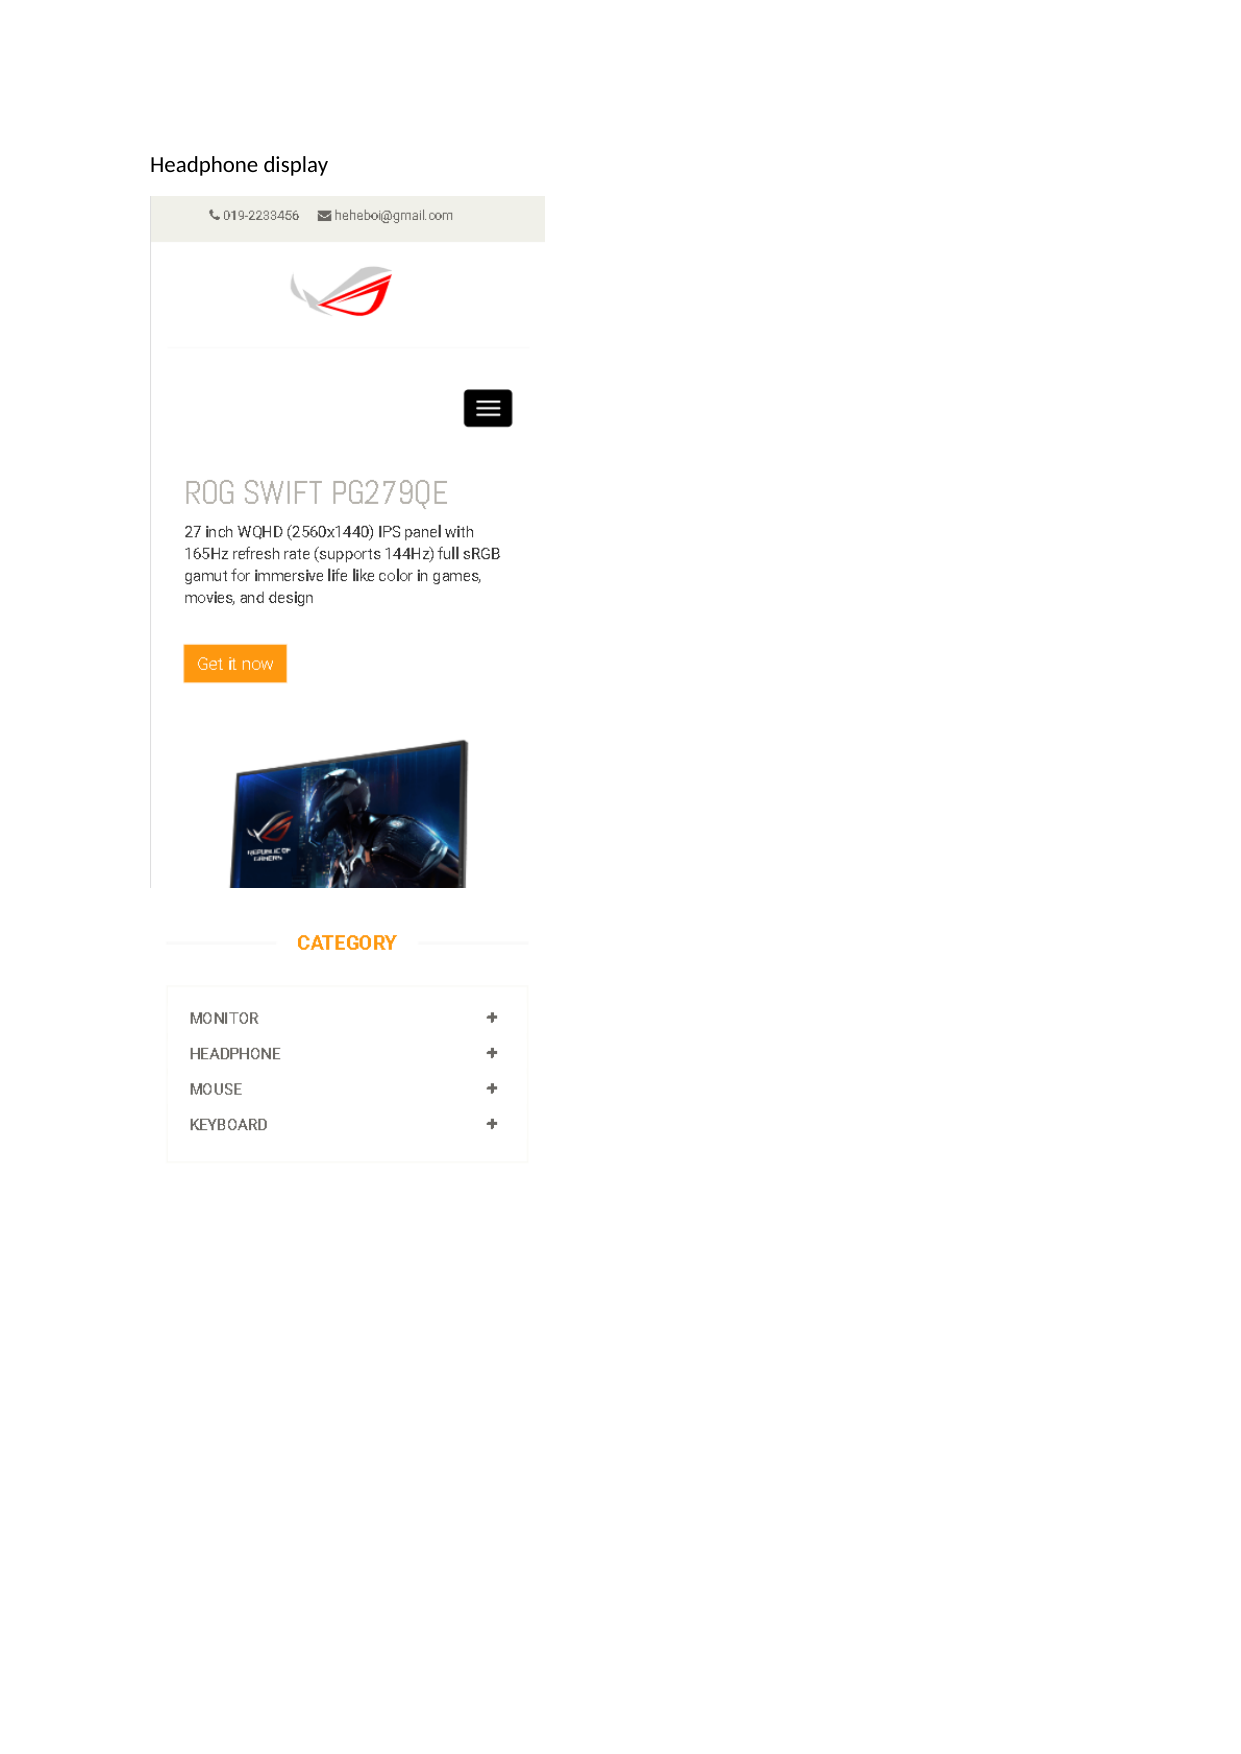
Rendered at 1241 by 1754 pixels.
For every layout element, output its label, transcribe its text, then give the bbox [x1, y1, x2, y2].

text Headphone display [150, 150, 1090, 178]
